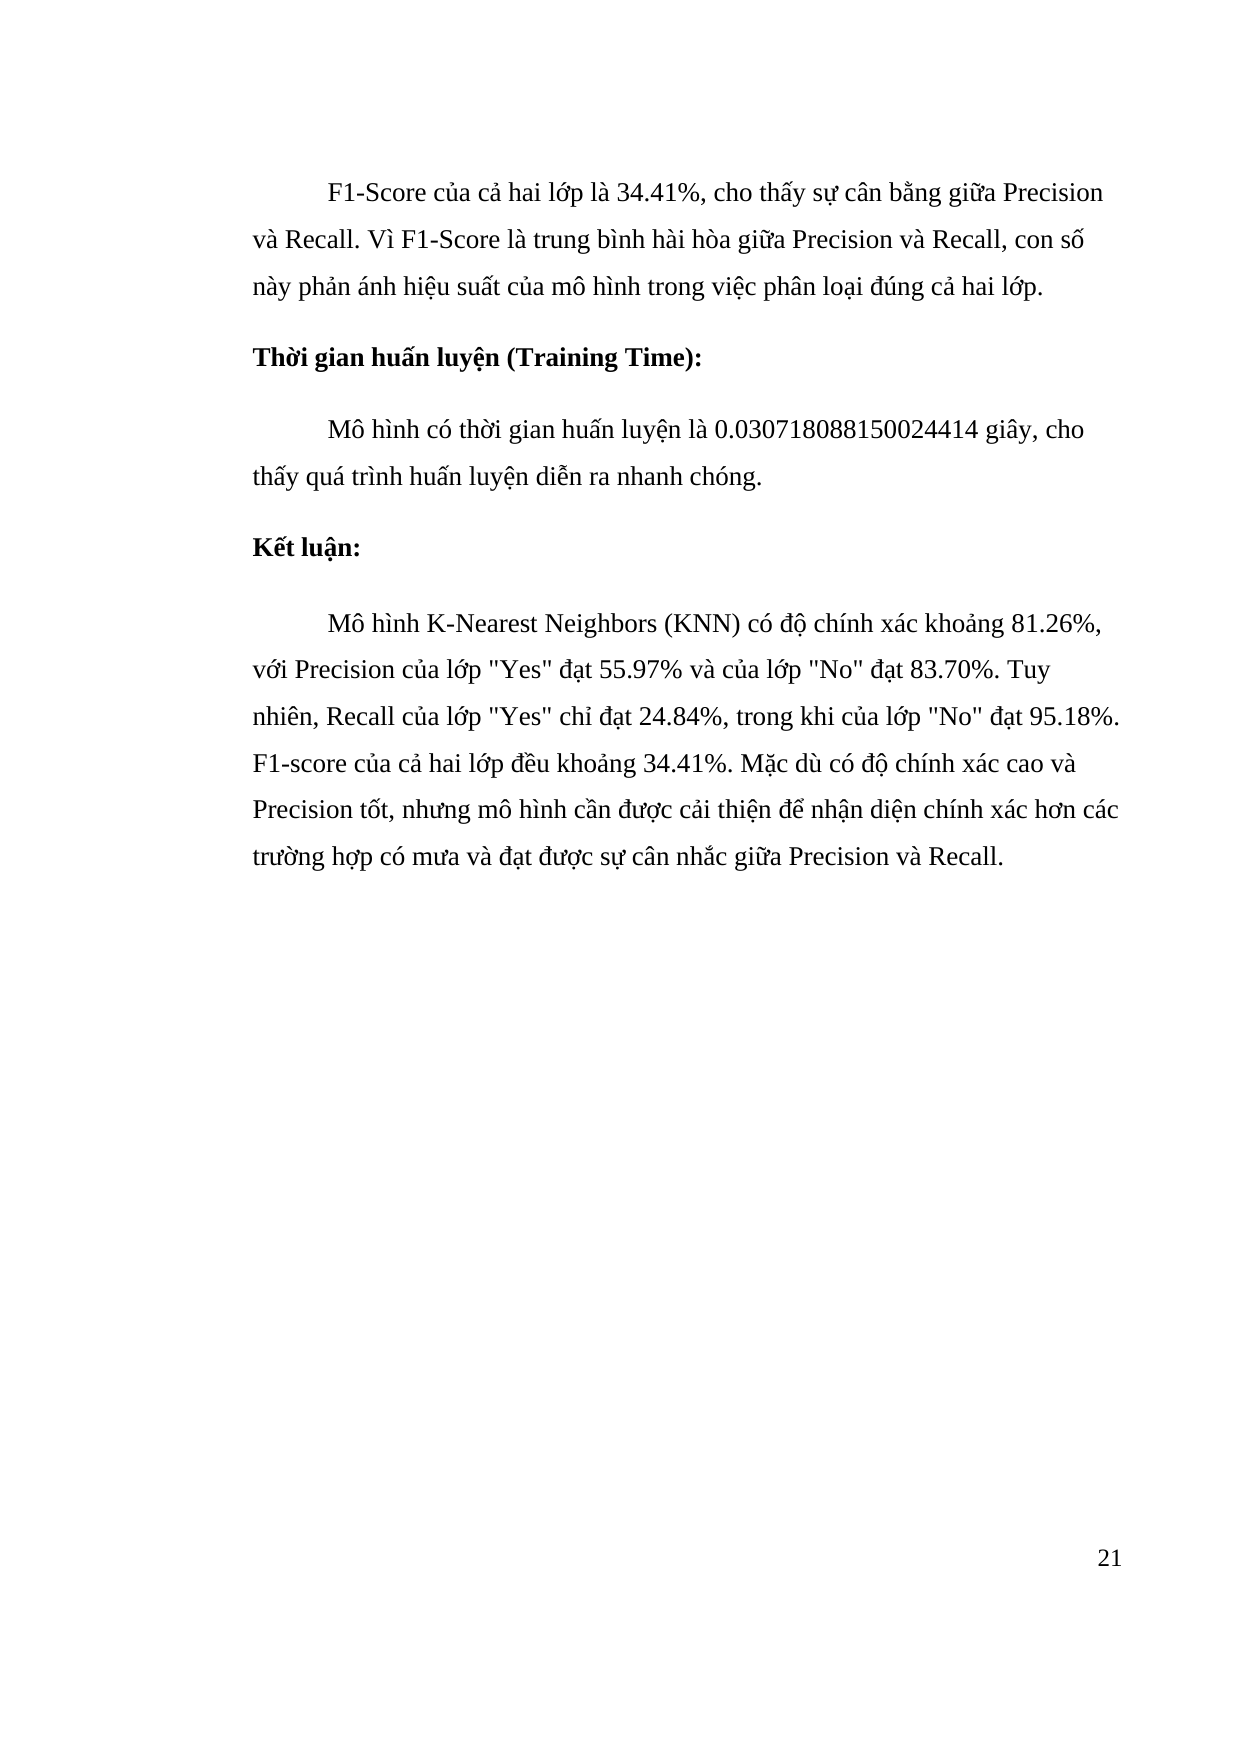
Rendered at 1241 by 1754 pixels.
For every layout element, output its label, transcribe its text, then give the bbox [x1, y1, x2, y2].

text Mô hình K-Nearest Neighbors (KNN) có độ chính xác khoảng 81.26%, với Precision của lớp "Yes" đạt 55.97% và của lớp "No" đạt 83.70%. Tuy nhiên, Recall của lớp "Yes" chỉ đạt 24.84%, trong khi của lớp "No" đạt 95.18%. F1-score của cả hai lớp đều khoảng 34.41%. Mặc dù có độ chính xác cao và Precision tốt, nhưng mô hình cần được cải thiện để nhận diện chính xác hơn các trường hợp có mưa và đạt được sự cân nhắc giữa Precision và Recall. [252, 607, 1122, 871]
text F1-Score của cả hai lớp là 34.41%, cho thấy sự cân bằng giữa Precision và Recall. Vì F1-Score là trung bình hài hòa giữa Precision và Recall, con số này phản ánh hiệu suất của mô hình trong việc phân loại đúng cả hai lớp. [252, 176, 1122, 301]
text Thời gian huấn luyện (Training Time): [177, 341, 1122, 372]
text Mô hình có thời gian huấn luyện là 0.030718088150024414 giây, cho thấy quá trình huấn luyện diễn ra nhanh chóng. [252, 413, 1122, 491]
text Kết luận: [252, 531, 1122, 562]
